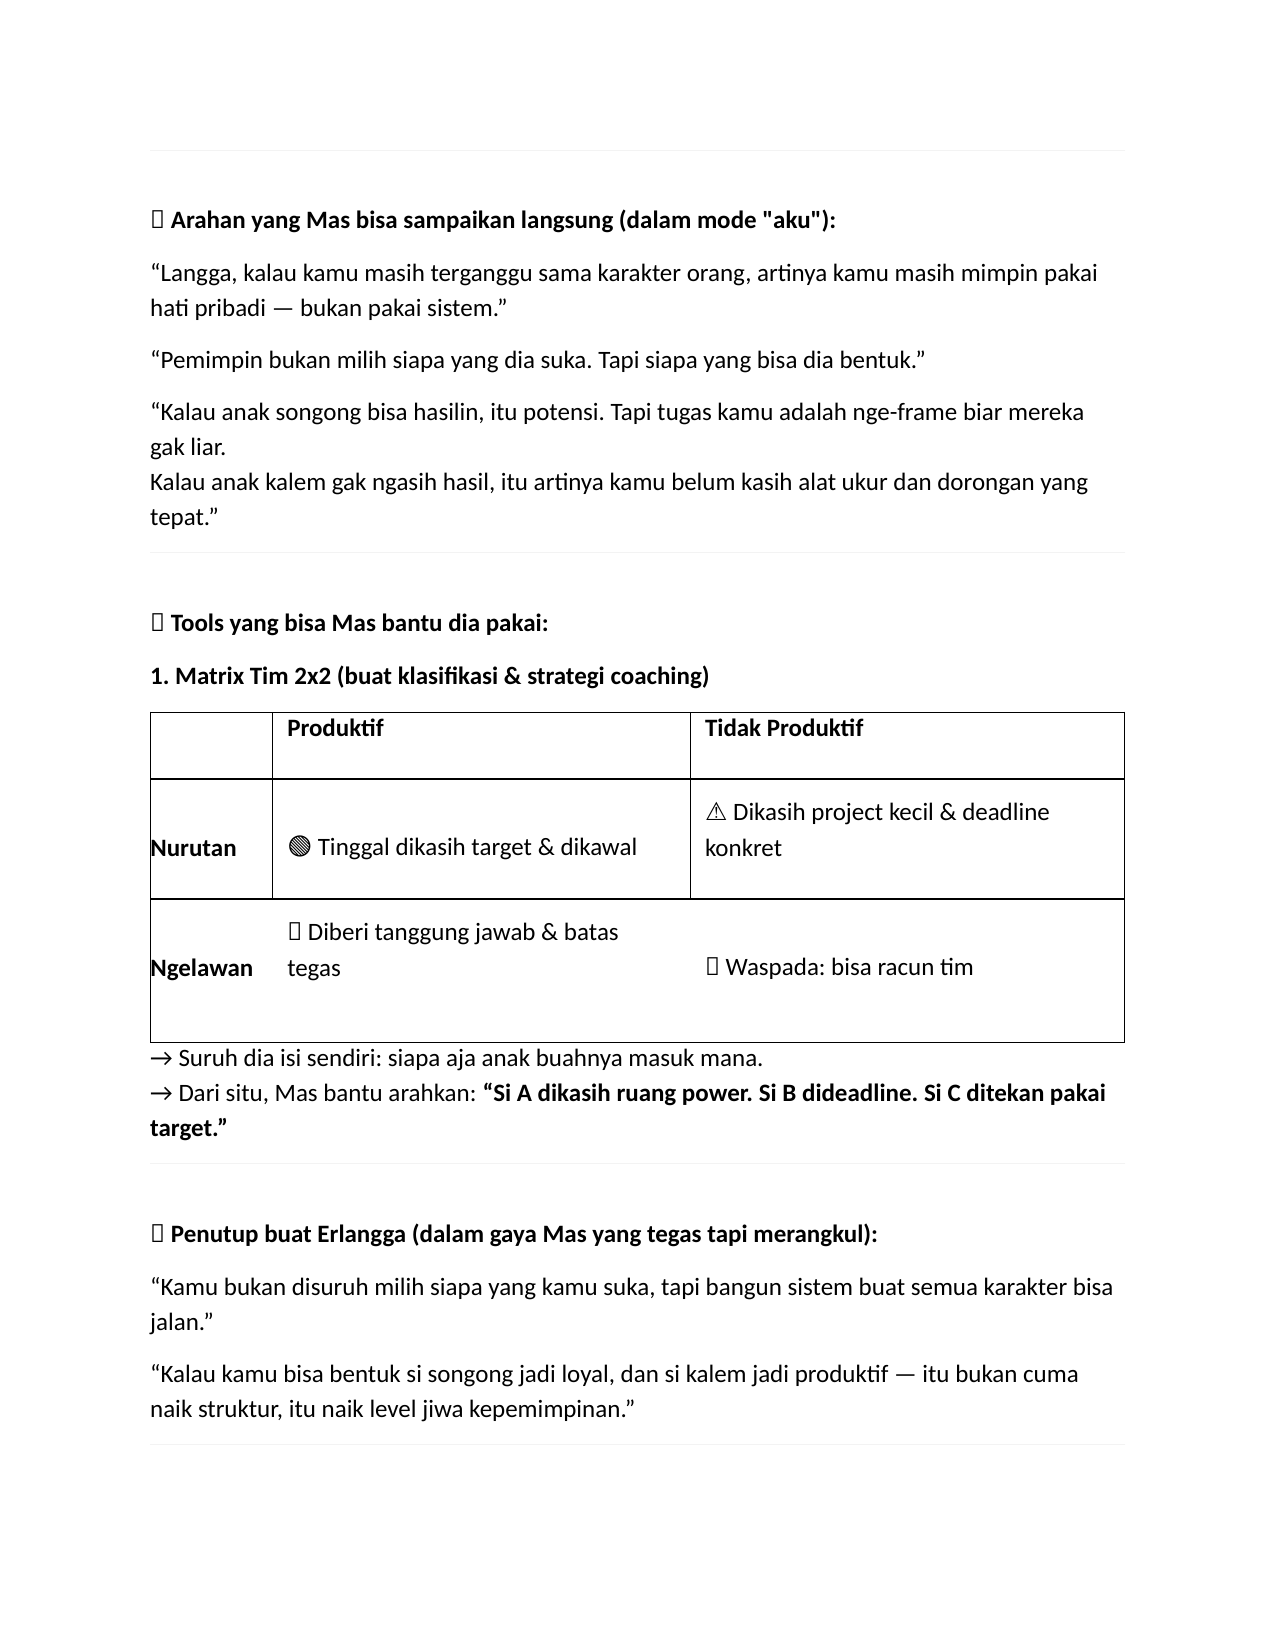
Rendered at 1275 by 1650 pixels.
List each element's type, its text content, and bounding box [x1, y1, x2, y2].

table_cell ❌ Waspada: bisa racun tim [691, 900, 1124, 1041]
table_cell Ngelawan [151, 900, 273, 1041]
text → Suruh dia isi sendiri: siapa aja anak buahnya masuk mana. → Dari situ, Mas bantu arahkan: “Si A dikasih ruang power. Si B dideadline. Si C ditekan pakai target.” [150, 1043, 1125, 1142]
table_cell 🟢 Tinggal dikasih target & dikawal [273, 780, 690, 898]
text 🔧 Tools yang bisa Mas bantu dia pakai: [150, 604, 1125, 638]
table_cell ✅ Diberi tanggung jawab & batas tegas [273, 900, 691, 1041]
text “Pemimpin bukan milih siapa yang dia suka. Tapi siapa yang bisa dia bentuk.” [150, 344, 1125, 375]
table_header Tidak Produktif [691, 713, 1124, 778]
table_cell Nurutan [151, 780, 272, 898]
text “Langga, kalau kamu masih terganggu sama karakter orang, artinya kamu masih mimpin pakai hati pribadi — bukan pakai sistem.” [150, 257, 1125, 323]
text 💬 Penutup buat Erlangga (dalam gaya Mas yang tegas tapi merangkul): [150, 1215, 1125, 1249]
table_header Produktif [273, 713, 690, 778]
text “Kalau kamu bisa bentuk si songong jadi loyal, dan si kalem jadi produktif — itu bukan cuma naik struktur, itu naik level jiwa kepemimpinan.” [150, 1358, 1125, 1423]
text “Kalau anak songong bisa hasilin, itu potensi. Tapi tugas kamu adalah nge-frame biar mereka gak liar. Kalau anak kalem gak ngasih hasil, itu artinya kamu belum kasih alat ukur dan dorongan yang tepat.” [150, 396, 1125, 531]
text 🧭 Arahan yang Mas bisa sampaikan langsung (dalam mode "aku"): [150, 202, 1125, 236]
table_cell ⚠️ Dikasih project kecil & deadline konkret [691, 780, 1124, 898]
table_header [151, 713, 272, 778]
text “Kamu bukan disuruh milih siapa yang kamu suka, tapi bangun sistem buat semua karakter bisa jalan.” [150, 1271, 1125, 1337]
text 1. Matrix Tim 2x2 (buat klasifikasi & strategi coaching) [150, 660, 1125, 691]
